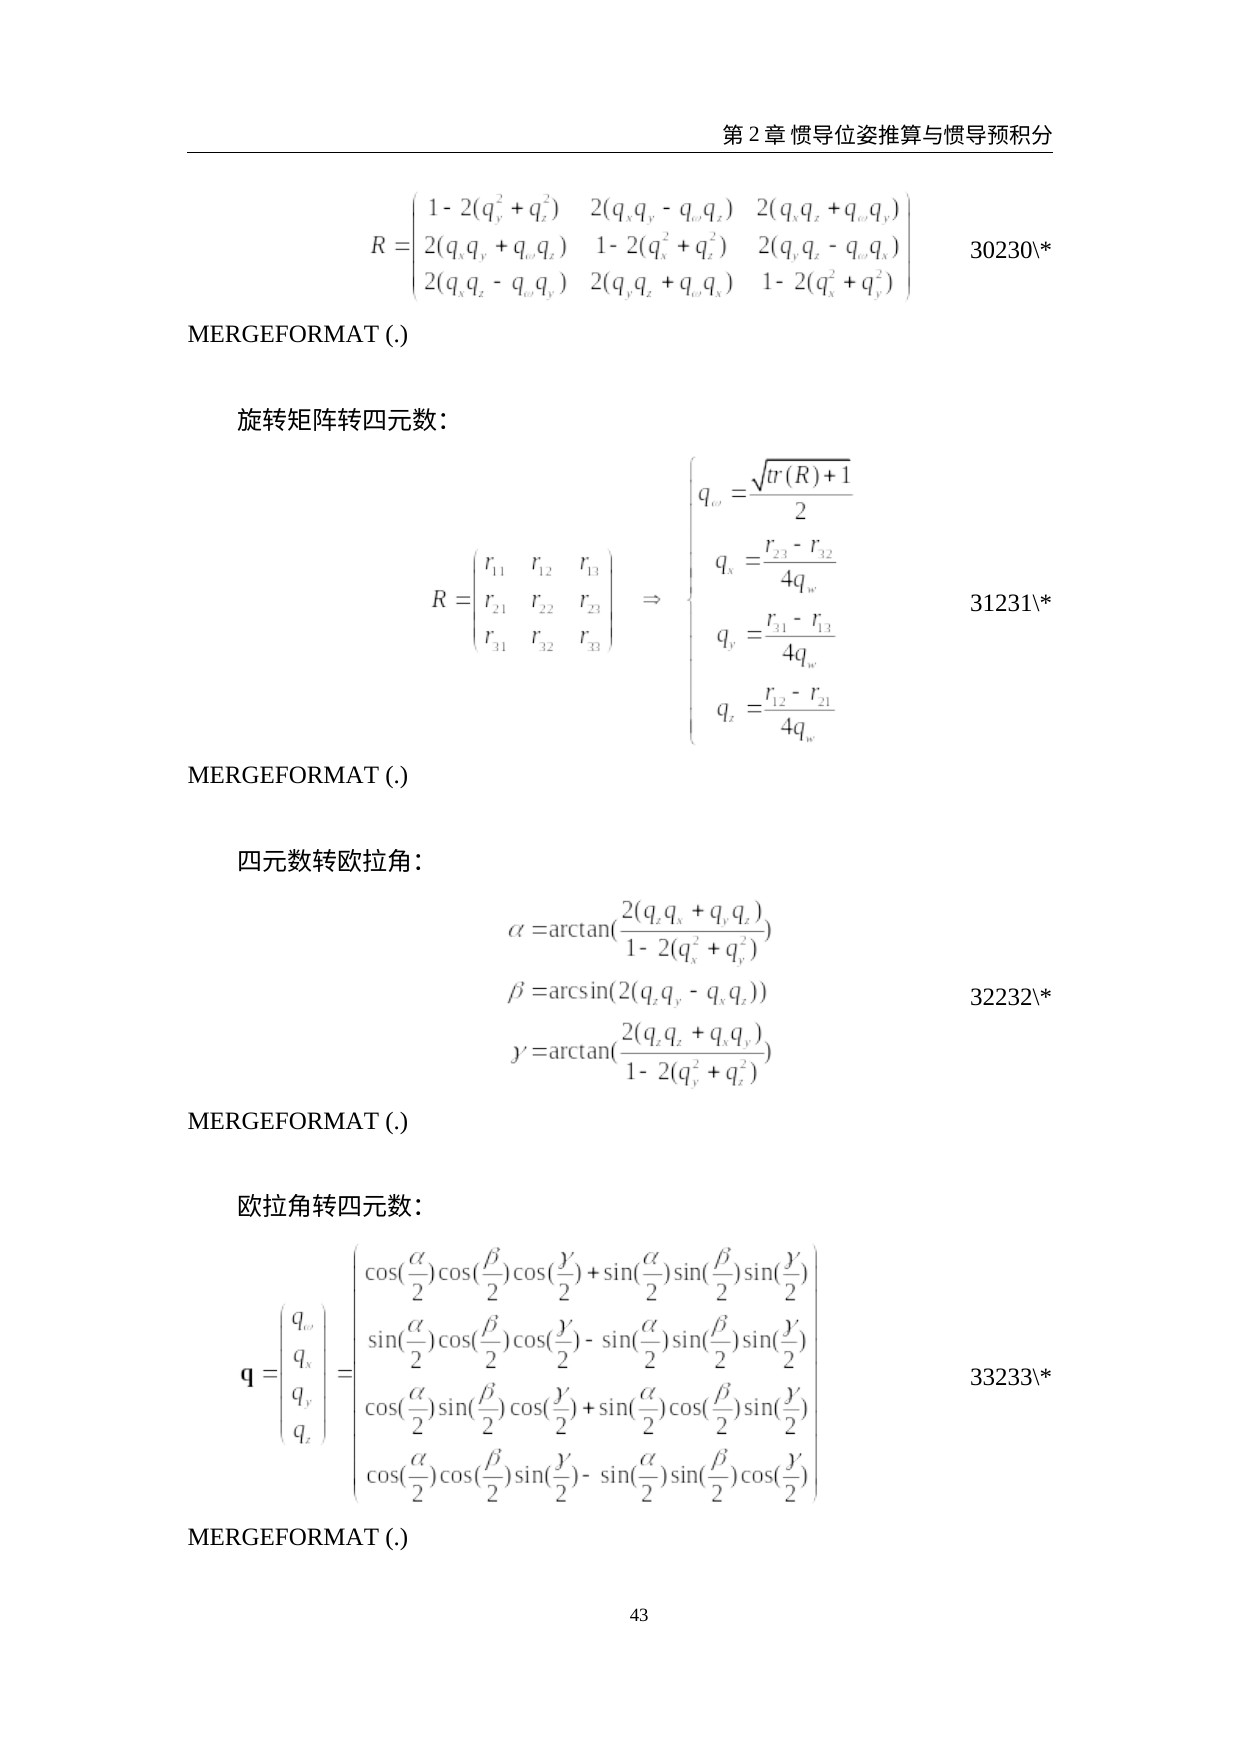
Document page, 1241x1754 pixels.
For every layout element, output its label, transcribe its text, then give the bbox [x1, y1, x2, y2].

text 欧拉角转四元数： [187, 1171, 1053, 1239]
text 四元数转欧拉角： [187, 826, 1053, 894]
text 旋转矩阵转四元数： [187, 384, 1053, 452]
